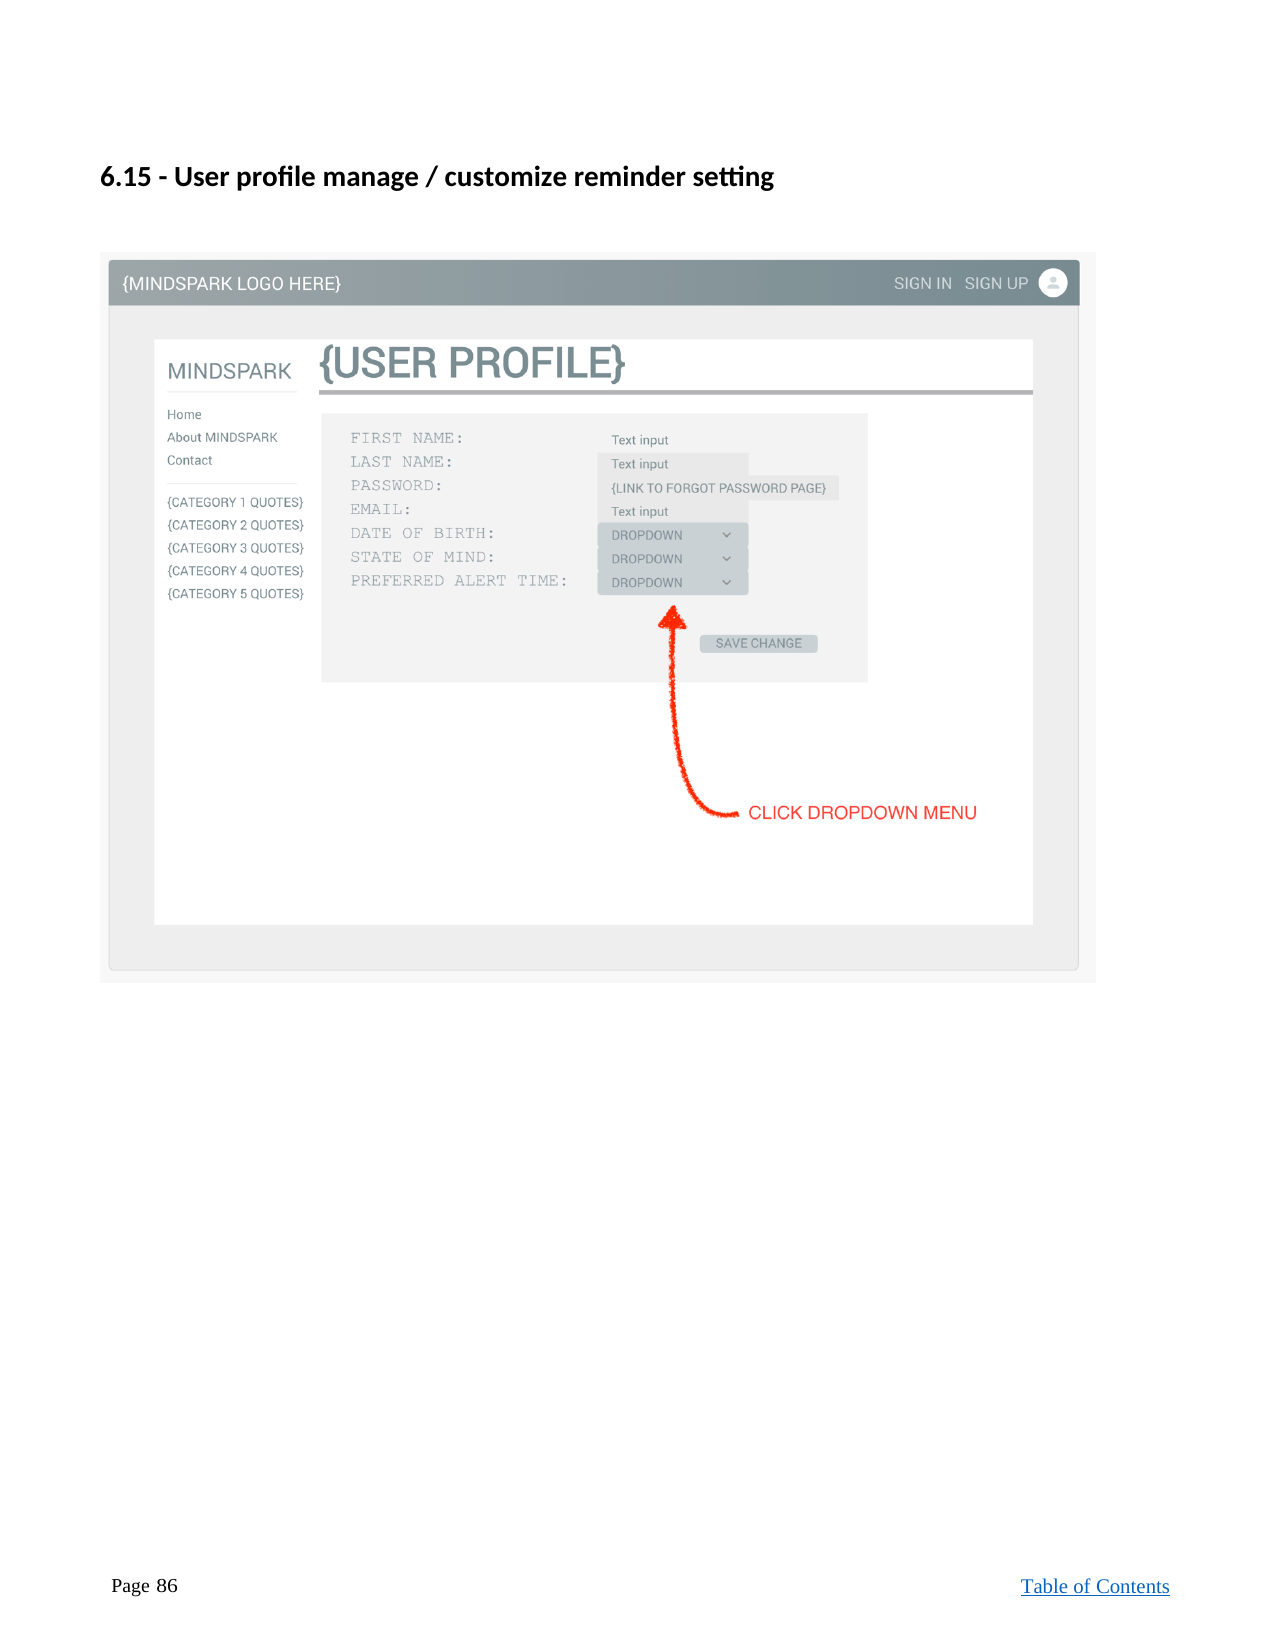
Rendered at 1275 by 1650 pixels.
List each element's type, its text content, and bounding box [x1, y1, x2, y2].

subtitle 6.15 - User profile manage / customize reminder setting [100, 158, 1175, 194]
picture [99, 252, 1097, 983]
